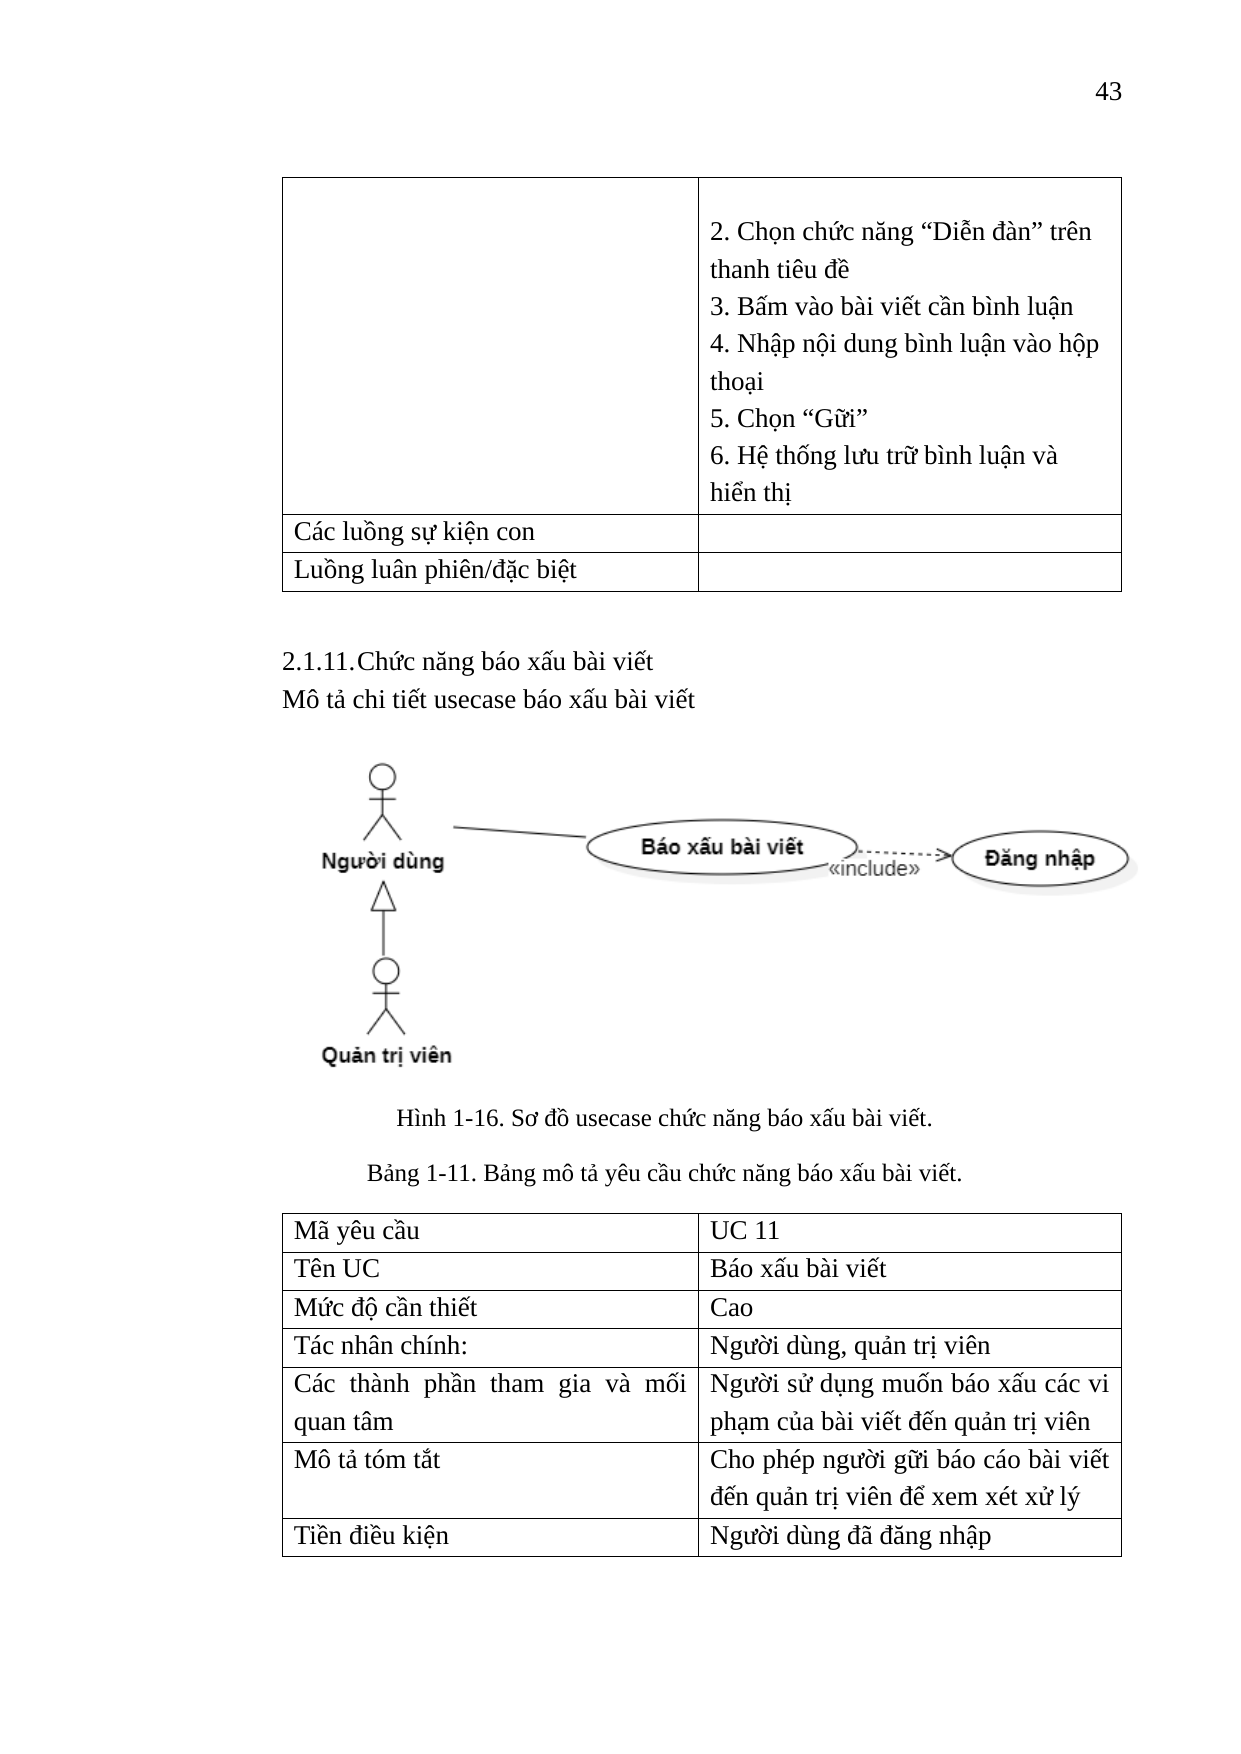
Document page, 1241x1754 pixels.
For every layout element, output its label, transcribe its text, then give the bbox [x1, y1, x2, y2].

table_cell Cho phép người gữi báo cáo bài viết đến quản trị viên để xem xét xử lý [699, 1443, 1121, 1518]
picture [281, 736, 1198, 1080]
subtitle Chức năng báo xấu bài viết [282, 646, 1122, 677]
table_cell Mô tả tóm tắt [283, 1443, 698, 1518]
table_cell Tiền điều kiện [283, 1519, 698, 1556]
table_cell Cao [699, 1291, 1121, 1328]
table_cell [699, 178, 1121, 514]
table_header UC 11 [699, 1214, 1121, 1252]
table_cell Mức độ cần thiết [283, 1291, 698, 1328]
table_cell Người dùng, quản trị viên [699, 1329, 1121, 1367]
table_cell Các luồng sự kiện con [283, 515, 698, 552]
table_cell Tên UC [283, 1253, 698, 1290]
table_cell Báo xấu bài viết [699, 1253, 1121, 1290]
table_header Mã yêu cầu [283, 1214, 698, 1252]
text Hình 1-16. Sơ đồ usecase chức năng báo xấu bài viết. [207, 1103, 1122, 1131]
text Mô tả chi tiết usecase báo xấu bài viết [282, 683, 1122, 714]
table_cell Các thành phần tham gia và mối quan tâm [283, 1368, 698, 1442]
table_cell [699, 515, 1121, 552]
text Bảng 1-11. Bảng mô tả yêu cầu chức năng báo xấu bài viết. [207, 1158, 1122, 1187]
table_cell Người dùng đã đăng nhập [699, 1519, 1121, 1556]
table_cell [283, 178, 698, 514]
table_cell [699, 553, 1121, 591]
table_cell Luồng luân phiên/đặc biệt [283, 553, 698, 591]
table_cell Tác nhân chính: [283, 1329, 698, 1367]
table_cell Người sử dụng muốn báo xấu các vi phạm của bài viết đến quản trị viên [699, 1368, 1121, 1442]
